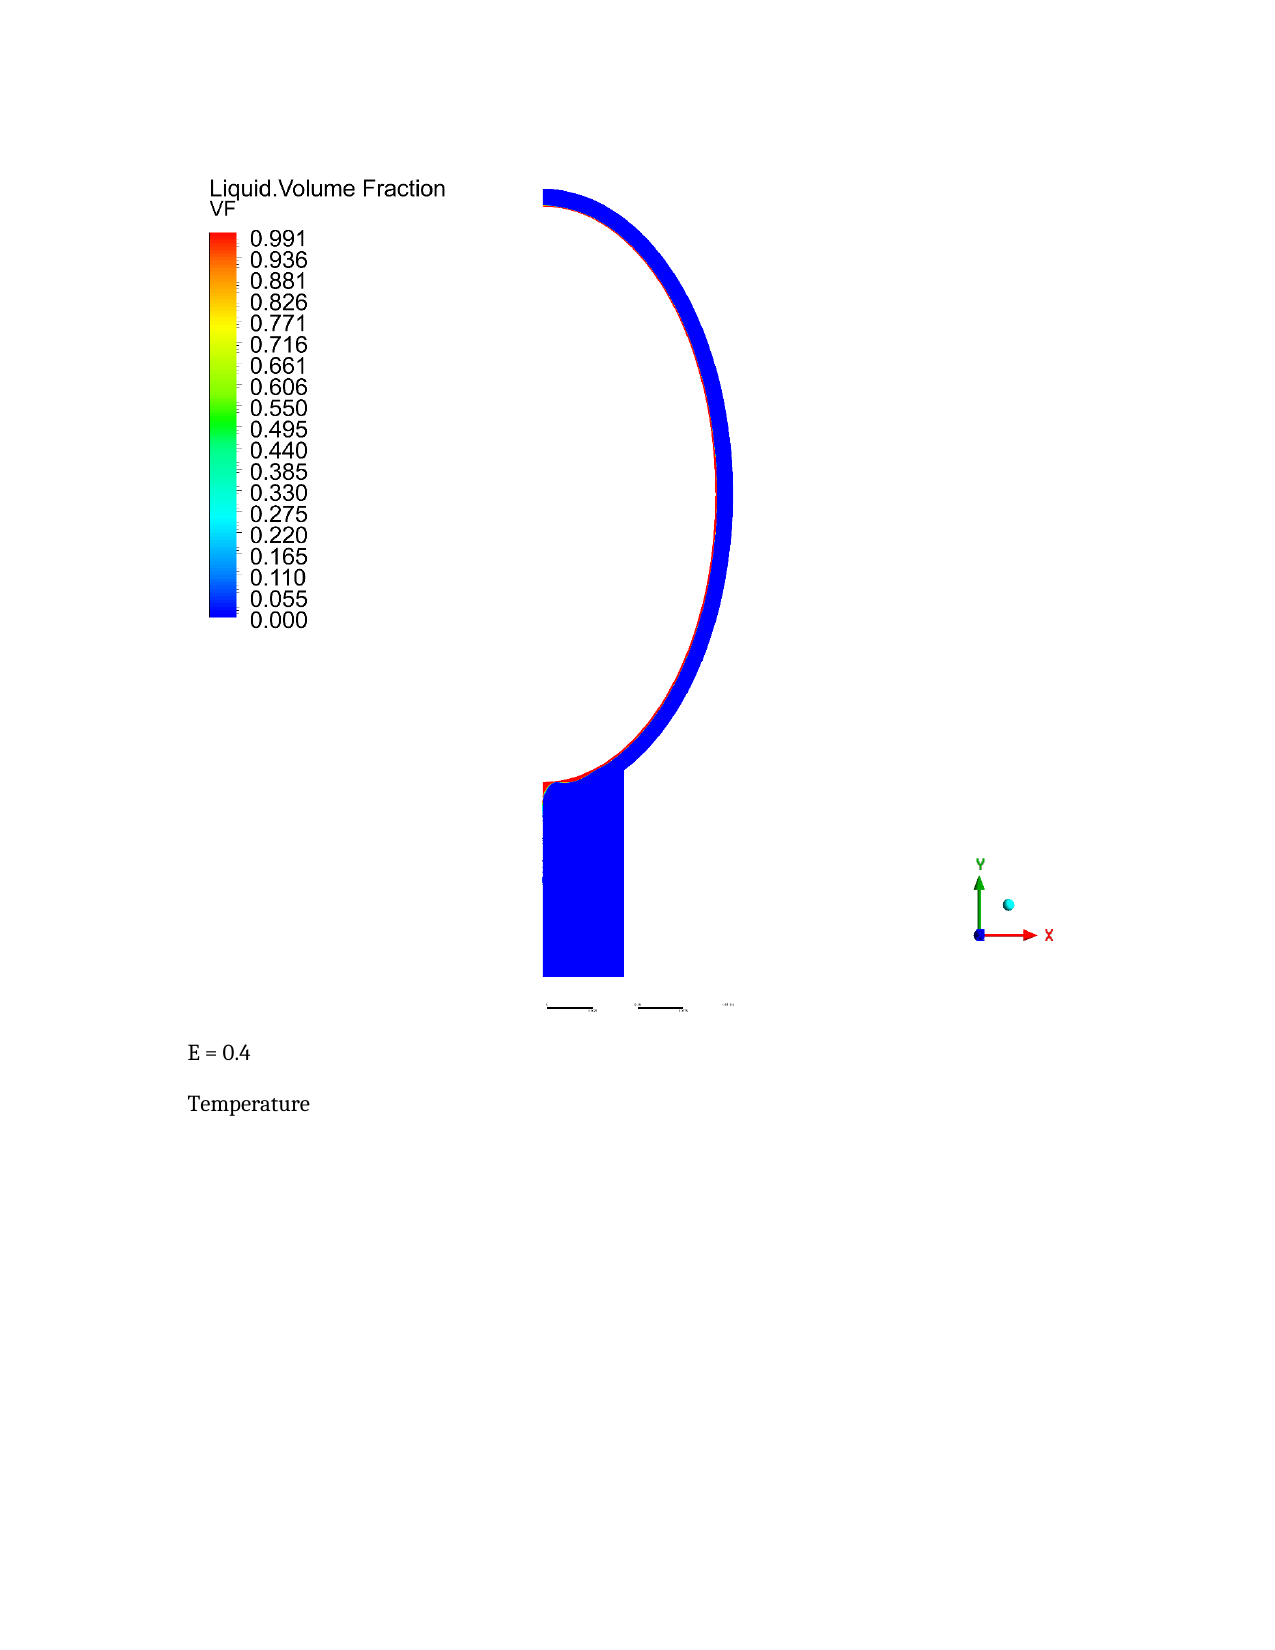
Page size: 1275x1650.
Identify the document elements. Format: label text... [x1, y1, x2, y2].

text Temperature [187, 1091, 1087, 1117]
picture [205, 150, 1070, 1016]
text E = 0.4 [187, 1040, 1087, 1066]
